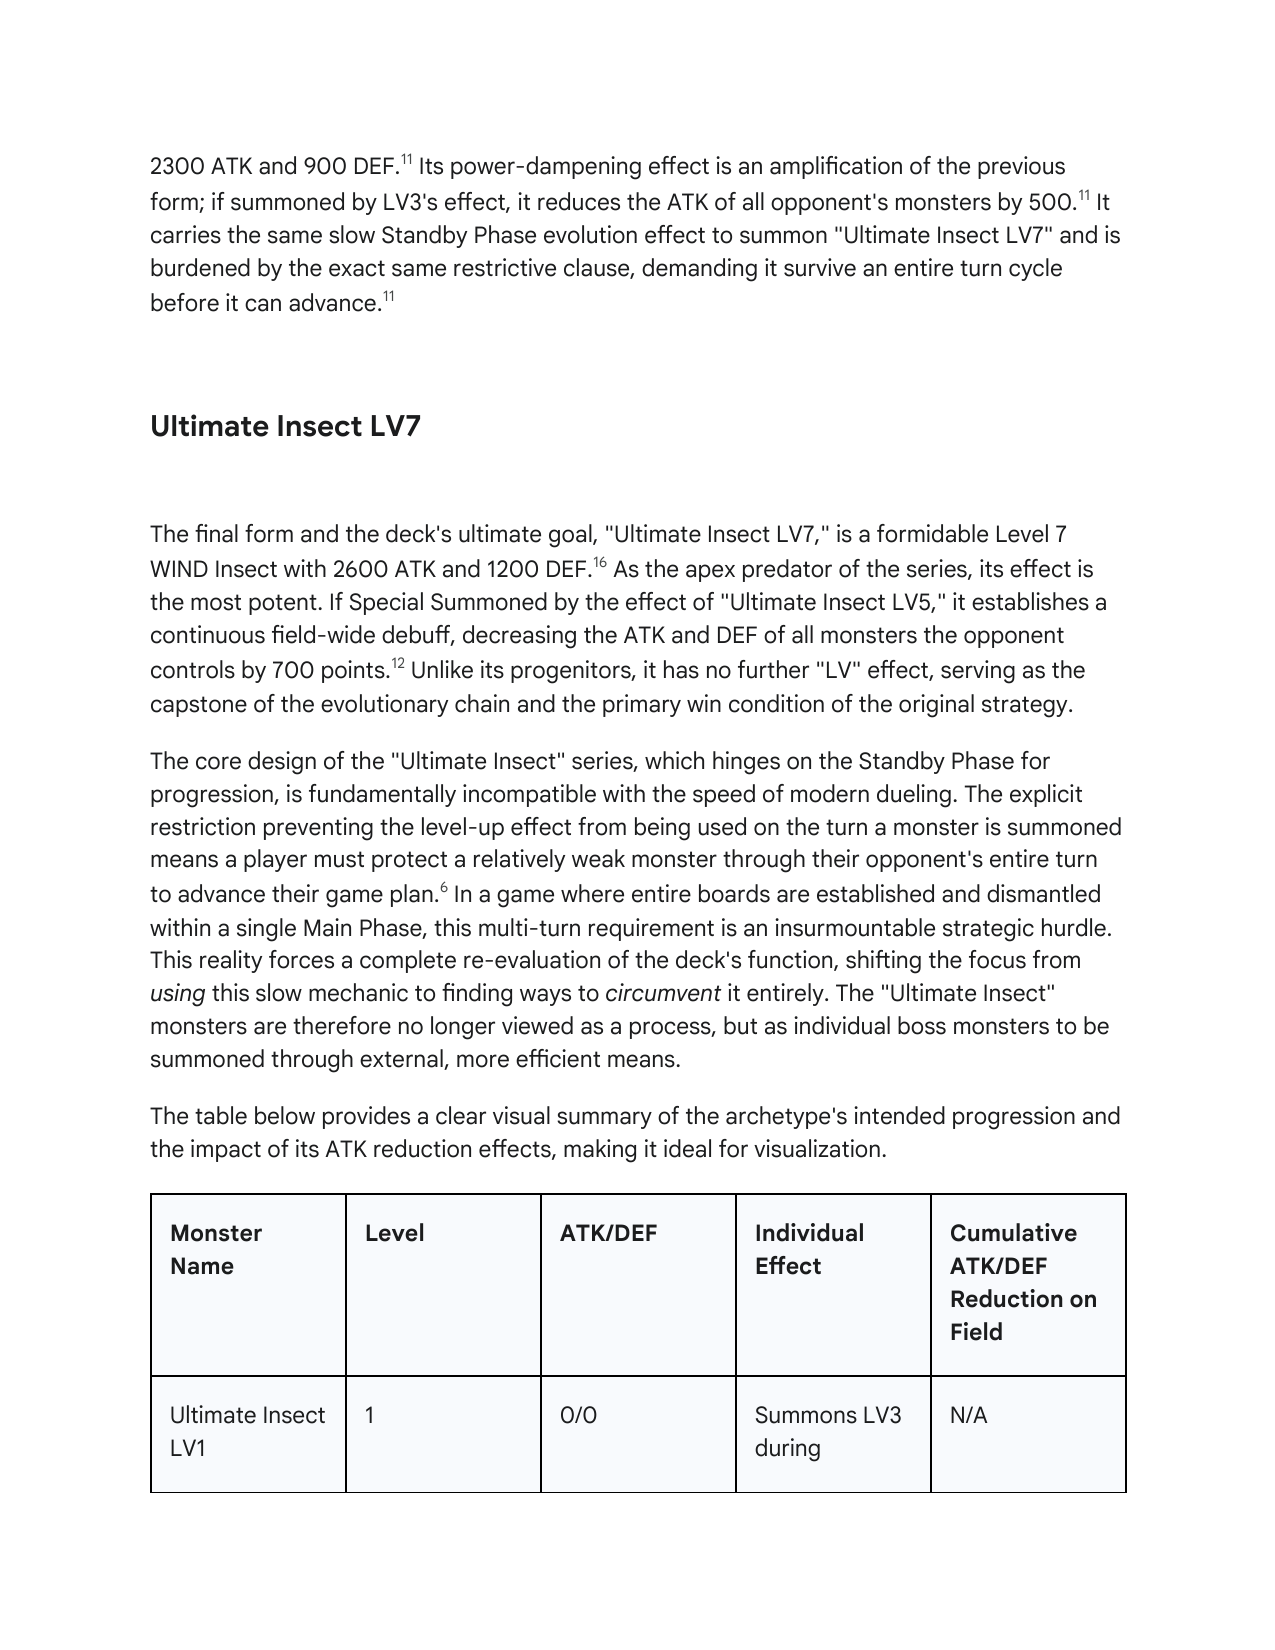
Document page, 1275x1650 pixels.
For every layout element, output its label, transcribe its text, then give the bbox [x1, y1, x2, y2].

table_header ATK/DEF [542, 1195, 735, 1375]
text The final form and the deck's ultimate goal, "Ultimate Insect LV7," is a formidable Level 7 WIND Insect with 2600 ATK and 1200 DEF.16 As the apex predator of the series, its effect is the most potent. If Special Summoned by the effect of "Ultimate Insect LV5," it establishes a continuous field-wide debuff, decreasing the ATK and DEF of all monsters the opponent controls by 700 points.12 Unlike its progenitors, it has no further "LV" effect, serving as the capstone of the evolutionary chain and the primary win condition of the original strategy. [150, 520, 1125, 718]
table_header Cumulative ATK/DEF Reduction on Field [932, 1195, 1125, 1375]
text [150, 150, 1125, 318]
text The core design of the "Ultimate Insect" series, which hinges on the Standby Phase for progression, is fundamentally incompatible with the speed of modern dueling. The explicit restriction preventing the level-up effect from being used on the turn a monster is summoned means a player must protect a relatively weak monster through their opponent's entire turn to advance their game plan.6 In a game where entire boards are established and dismantled within a single Main Phase, this multi-turn requirement is an insurmountable strategic hurdle. This reality forces a complete re-evaluation of the deck's function, shifting the focus from using this slow mechanic to finding ways to circumvent it entirely. The "Ultimate Insect" monsters are therefore no longer viewed as a process, but as individual boss monsters to be summoned through external, more efficient means. [150, 747, 1125, 1074]
table_header Monster Name [152, 1195, 345, 1375]
table_cell 1 [347, 1377, 540, 1492]
table_header Level [347, 1195, 540, 1375]
subtitle Ultimate Insect LV7 [150, 408, 1125, 445]
table_header Individual Effect [737, 1195, 930, 1375]
table_cell N/A [932, 1377, 1125, 1492]
table_cell 0/0 [542, 1377, 735, 1492]
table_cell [737, 1377, 930, 1492]
text The table below provides a clear visual summary of the archetype's intended progression and the impact of its ATK reduction effects, making it ideal for visualization. [150, 1103, 1125, 1164]
table_cell Ultimate Insect LV1 [152, 1377, 345, 1492]
